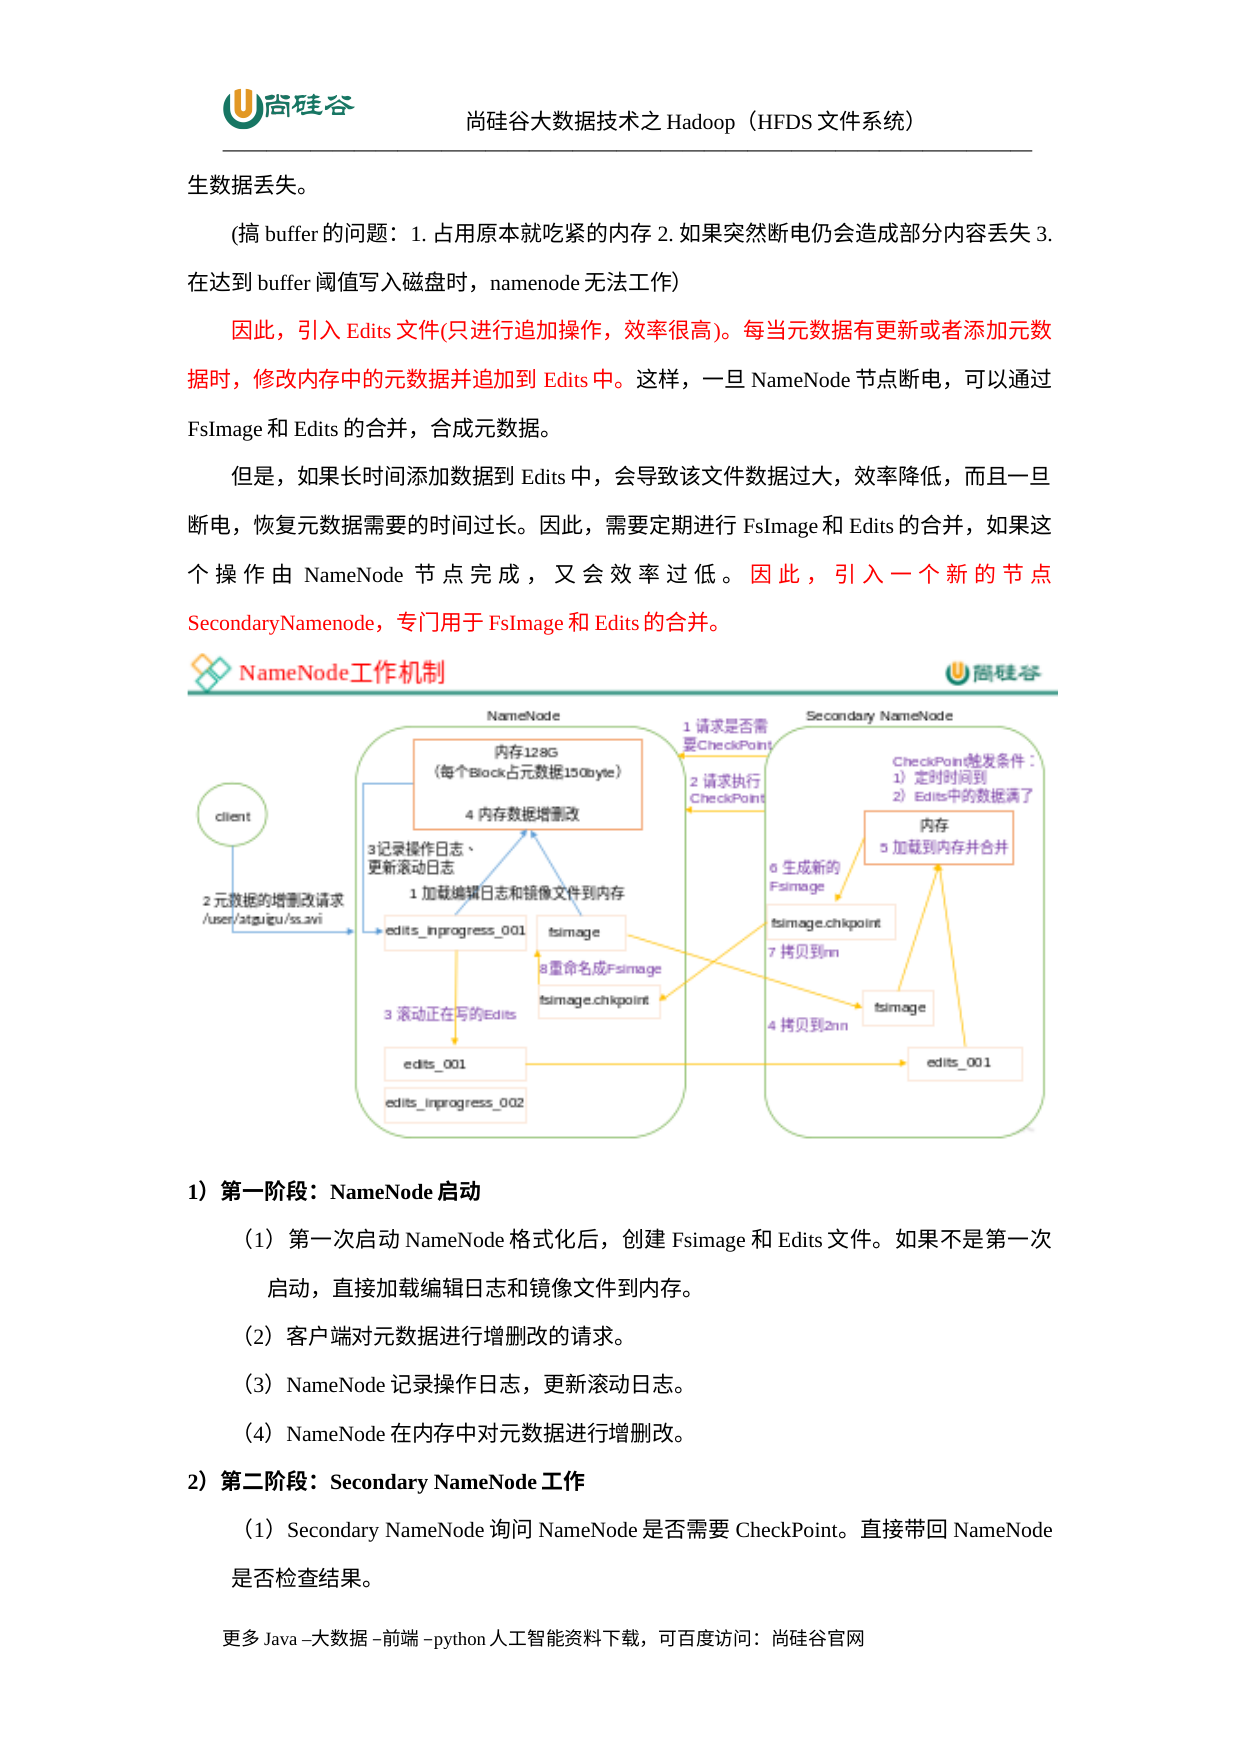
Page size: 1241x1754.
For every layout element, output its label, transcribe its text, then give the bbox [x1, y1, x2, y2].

list 2）第二阶段：Secondary NameNode工作 [187, 1464, 1053, 1496]
list （4）NameNode在内存中对元数据进行增删改。 [231, 1415, 1053, 1448]
list （2）客户端对元数据进行增删改的请求。 [231, 1319, 1053, 1351]
text 但是，如果长时间添加数据到Edits中，会导致该文件数据过大，效率降低，而且一旦断电，恢复元数据需要的时间过长。因此，需要定期进行FsImage和Edits的合并，如果这个操作由NameNode节点完成，又会效率过低。因此，引入一个新的节点SecondaryNamenode，专门用于FsImage和Edits的合并。 [187, 459, 1053, 637]
list （1）Secondary NameNode询问NameNode是否需要CheckPoint。直接带回NameNode是否检查结果。 [231, 1512, 1053, 1593]
list （1）第一次启动NameNode格式化后，创建Fsimage和Edits文件。如果不是第一次启动，直接加载编辑日志和镜像文件到内存。 [231, 1222, 1053, 1303]
text 因此，引入Edits文件(只进行追加操作，效率很高)。每当元数据有更新或者添加元数据时，修改内存中的元数据并追加到Edits中。这样，一旦NameNode节点断电，可以通过FsImage和Edits的合并，合成元数据。 [187, 313, 1053, 443]
list 1）第一阶段：NameNode启动 [187, 1173, 1053, 1206]
picture [222, 88, 356, 130]
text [187, 167, 1053, 200]
list （3）NameNode记录操作日志，更新滚动日志。 [231, 1367, 1053, 1399]
text (搞buffer的问题：1. 占用原本就吃紧的内存 2. 如果突然断电仍会造成部分内容丢失 3. 在达到buffer阈值写入磁盘时，namenode无法工作） [187, 216, 1053, 297]
